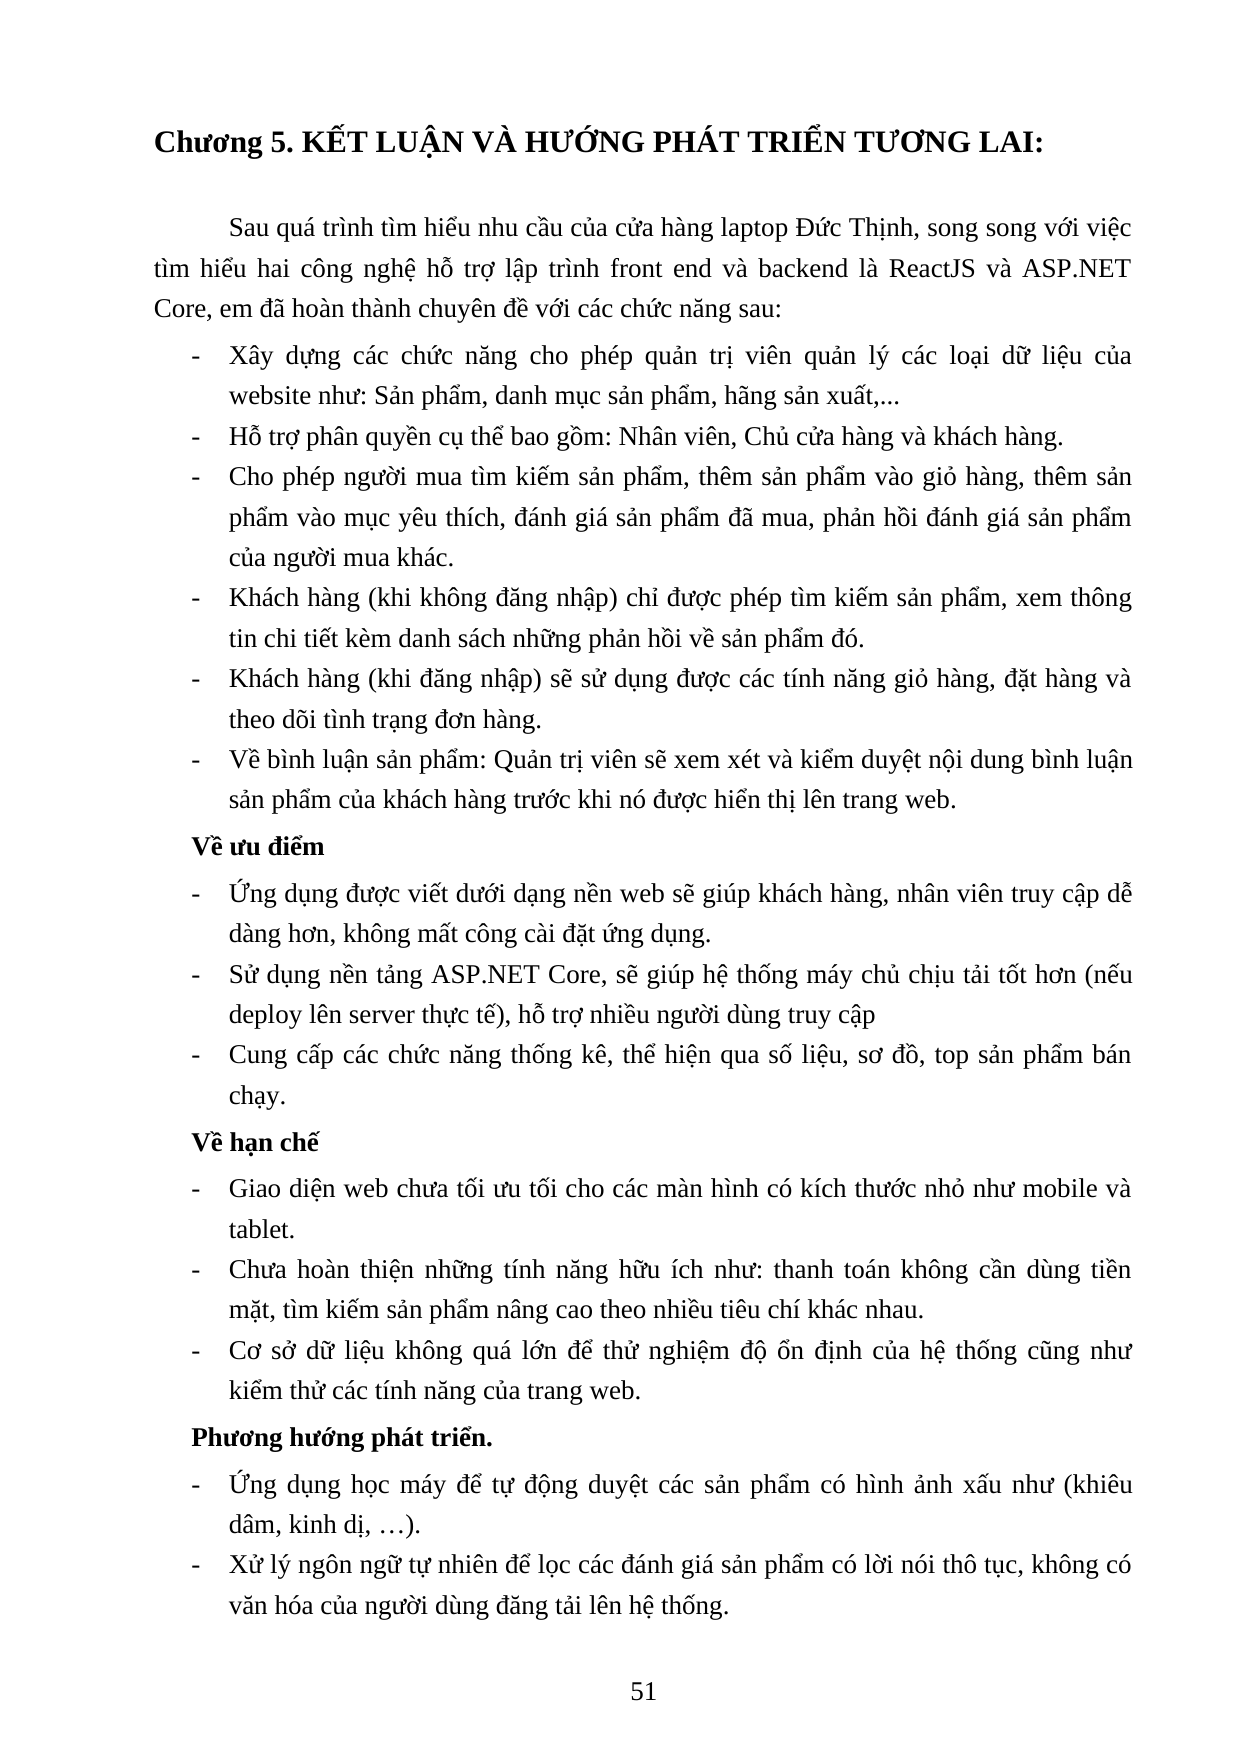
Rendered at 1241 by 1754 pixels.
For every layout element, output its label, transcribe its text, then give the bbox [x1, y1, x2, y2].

list Hỗ trợ phân quyền cụ thể bao gồm: Nhân viên, Chủ cửa hàng và khách hàng. [191, 420, 1134, 451]
text Sau quá trình tìm hiểu nhu cầu của cửa hàng laptop Đức Thịnh, song song với việc tìm hiểu hai công nghệ hỗ trợ lập trình front end và backend là ReactJS và ASP.NET Core, em đã hoàn thành chuyên đề với các chức năng sau: [153, 212, 1134, 323]
list Sử dụng nền tảng ASP.NET Core, sẽ giúp hệ thống máy chủ chịu tải tốt hơn (nếu deploy lên server thực tế), hỗ trợ nhiều người dùng truy cập [191, 958, 1134, 1029]
text Về hạn chế [191, 1126, 1134, 1157]
list Khách hàng (khi không đăng nhập) chỉ được phép tìm kiếm sản phẩm, xem thông tin chi tiết kèm danh sách những phản hồi về sản phẩm đó. [191, 582, 1134, 653]
list Xây dựng các chức năng cho phép quản trị viên quản lý các loại dữ liệu của website như: Sản phẩm, danh mục sản phẩm, hãng sản xuất,... [191, 339, 1134, 411]
list Ứng dụng học máy để tự động duyệt các sản phẩm có hình ảnh xấu như (khiêu dâm, kinh dị, …). [191, 1468, 1134, 1539]
list Ứng dụng được viết dưới dạng nền web sẽ giúp khách hàng, nhân viên truy cập dễ dàng hơn, không mất công cài đặt ứng dụng. [191, 877, 1134, 948]
list Cung cấp các chức năng thống kê, thể hiện qua số liệu, sơ đồ, top sản phẩm bán chạy. [191, 1039, 1134, 1110]
list Khách hàng (khi đăng nhập) sẽ sử dụng được các tính năng giỏ hàng, đặt hàng và theo dõi tình trạng đơn hàng. [191, 662, 1134, 734]
list Cho phép người mua tìm kiếm sản phẩm, thêm sản phẩm vào giỏ hàng, thêm sản phẩm vào mục yêu thích, đánh giá sản phẩm đã mua, phản hồi đánh giá sản phẩm của người mua khác. [191, 460, 1134, 572]
list Về bình luận sản phẩm: Quản trị viên sẽ xem xét và kiểm duyệt nội dung bình luận sản phẩm của khách hàng trước khi nó được hiển thị lên trang web. [191, 743, 1134, 815]
list Giao diện web chưa tối ưu tối cho các màn hình có kích thước nhỏ như mobile và tablet. [191, 1172, 1134, 1244]
list Chưa hoàn thiện những tính năng hữu ích như: thanh toán không cần dùng tiền mặt, tìm kiếm sản phẩm nâng cao theo nhiều tiêu chí khác nhau. [191, 1253, 1134, 1325]
text Phương hướng phát triển. [191, 1421, 1134, 1452]
text KẾT LUẬN VÀ HƯỚNG PHÁT TRIỂN TƯƠNG LAI: [153, 123, 1134, 159]
list Xử lý ngôn ngữ tự nhiên để lọc các đánh giá sản phẩm có lời nói thô tục, không có văn hóa của người dùng đăng tải lên hệ thống. [191, 1549, 1134, 1620]
list Cơ sở dữ liệu không quá lớn để thử nghiệm độ ổn định của hệ thống cũng như kiểm thử các tính năng của trang web. [191, 1334, 1134, 1406]
text Về ưu điểm [191, 830, 1134, 861]
